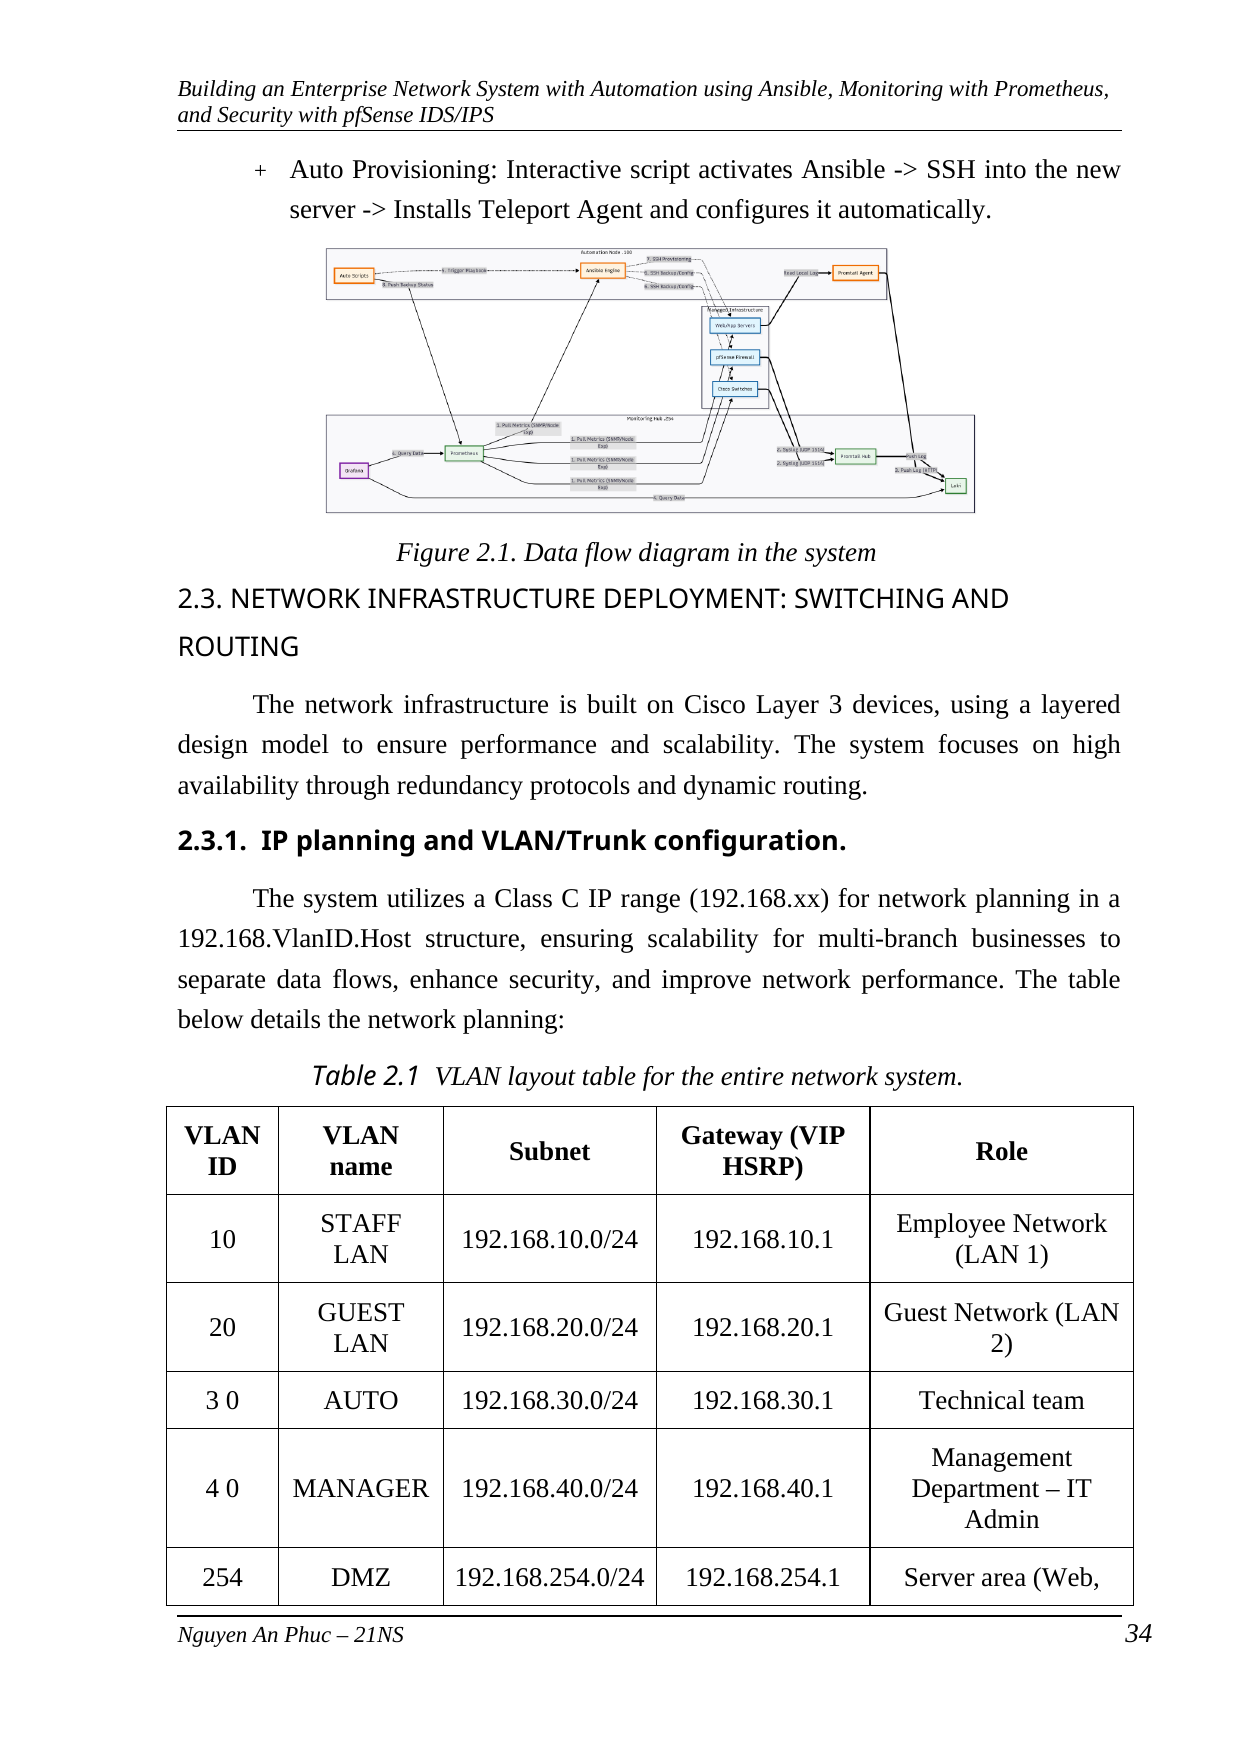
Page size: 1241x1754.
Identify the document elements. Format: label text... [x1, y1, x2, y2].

table_cell Guest Network (LAN 2) [871, 1283, 1133, 1371]
table_cell Management Department – IT Admin [871, 1429, 1133, 1547]
text Auto Provisioning: Interactive script activates Ansible -> SSH into the new server -> Installs Teleport Agent and configures it automatically. [252, 153, 1122, 224]
table_cell 192.168.30.1 [657, 1372, 869, 1428]
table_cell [871, 1548, 1133, 1604]
text IP planning and VLAN/Trunk configuration. [177, 822, 1122, 858]
table_cell 192.168.254.1 [657, 1548, 869, 1604]
table_cell 3 0 [167, 1372, 278, 1428]
table_header Role [871, 1107, 1133, 1194]
table_cell 192.168.30.0/24 [444, 1372, 656, 1428]
text Network Infrastructure Deployment: Switching and Routing [177, 579, 1122, 664]
table_cell 192.168.40.0/24 [444, 1429, 656, 1547]
text The network infrastructure is built on Cisco Layer 3 devices, using a layered design model to ensure performance and scalability. The system focuses on high availability through redundancy protocols and dynamic routing. [177, 688, 1122, 800]
table_cell 192.168.10.0/24 [444, 1195, 656, 1282]
table_cell 4 0 [167, 1429, 278, 1547]
table_header VLAN ID [167, 1107, 278, 1194]
text Data flow diagram in the system [214, 536, 1122, 567]
text The system utilizes a Class C IP range (192.168.xx) for network planning in a 192.168.VlanID.Host structure, ensuring scalability for multi-branch businesses to separate data flows, enhance security, and improve network performance. The table below details the network planning: [177, 882, 1122, 1034]
table_cell 192.168.20.1 [657, 1283, 869, 1371]
table_cell AUTO [279, 1372, 443, 1428]
table_cell DMZ [279, 1548, 443, 1604]
text VLAN layout table for the entire network system. [214, 1056, 1122, 1093]
table_cell STAFF LAN [279, 1195, 443, 1282]
table_cell 254 [167, 1548, 278, 1604]
table_header VLAN name [279, 1107, 443, 1194]
table_header Gateway (VIP HSRP) [657, 1107, 869, 1194]
table_cell 192.168.254.0/24 [444, 1548, 656, 1604]
table_cell GUEST LAN [279, 1283, 443, 1371]
table_cell 192.168.20.0/24 [444, 1283, 656, 1371]
table_cell 20 [167, 1283, 278, 1371]
table_cell Employee Network (LAN 1) [871, 1195, 1133, 1282]
table_cell 10 [167, 1195, 278, 1282]
picture [322, 246, 978, 515]
table_cell 192.168.10.1 [657, 1195, 869, 1282]
table_cell Technical team [871, 1372, 1133, 1428]
table_cell MANAGER [279, 1429, 443, 1547]
table_header Subnet [444, 1107, 656, 1194]
table_cell 192.168.40.1 [657, 1429, 869, 1547]
